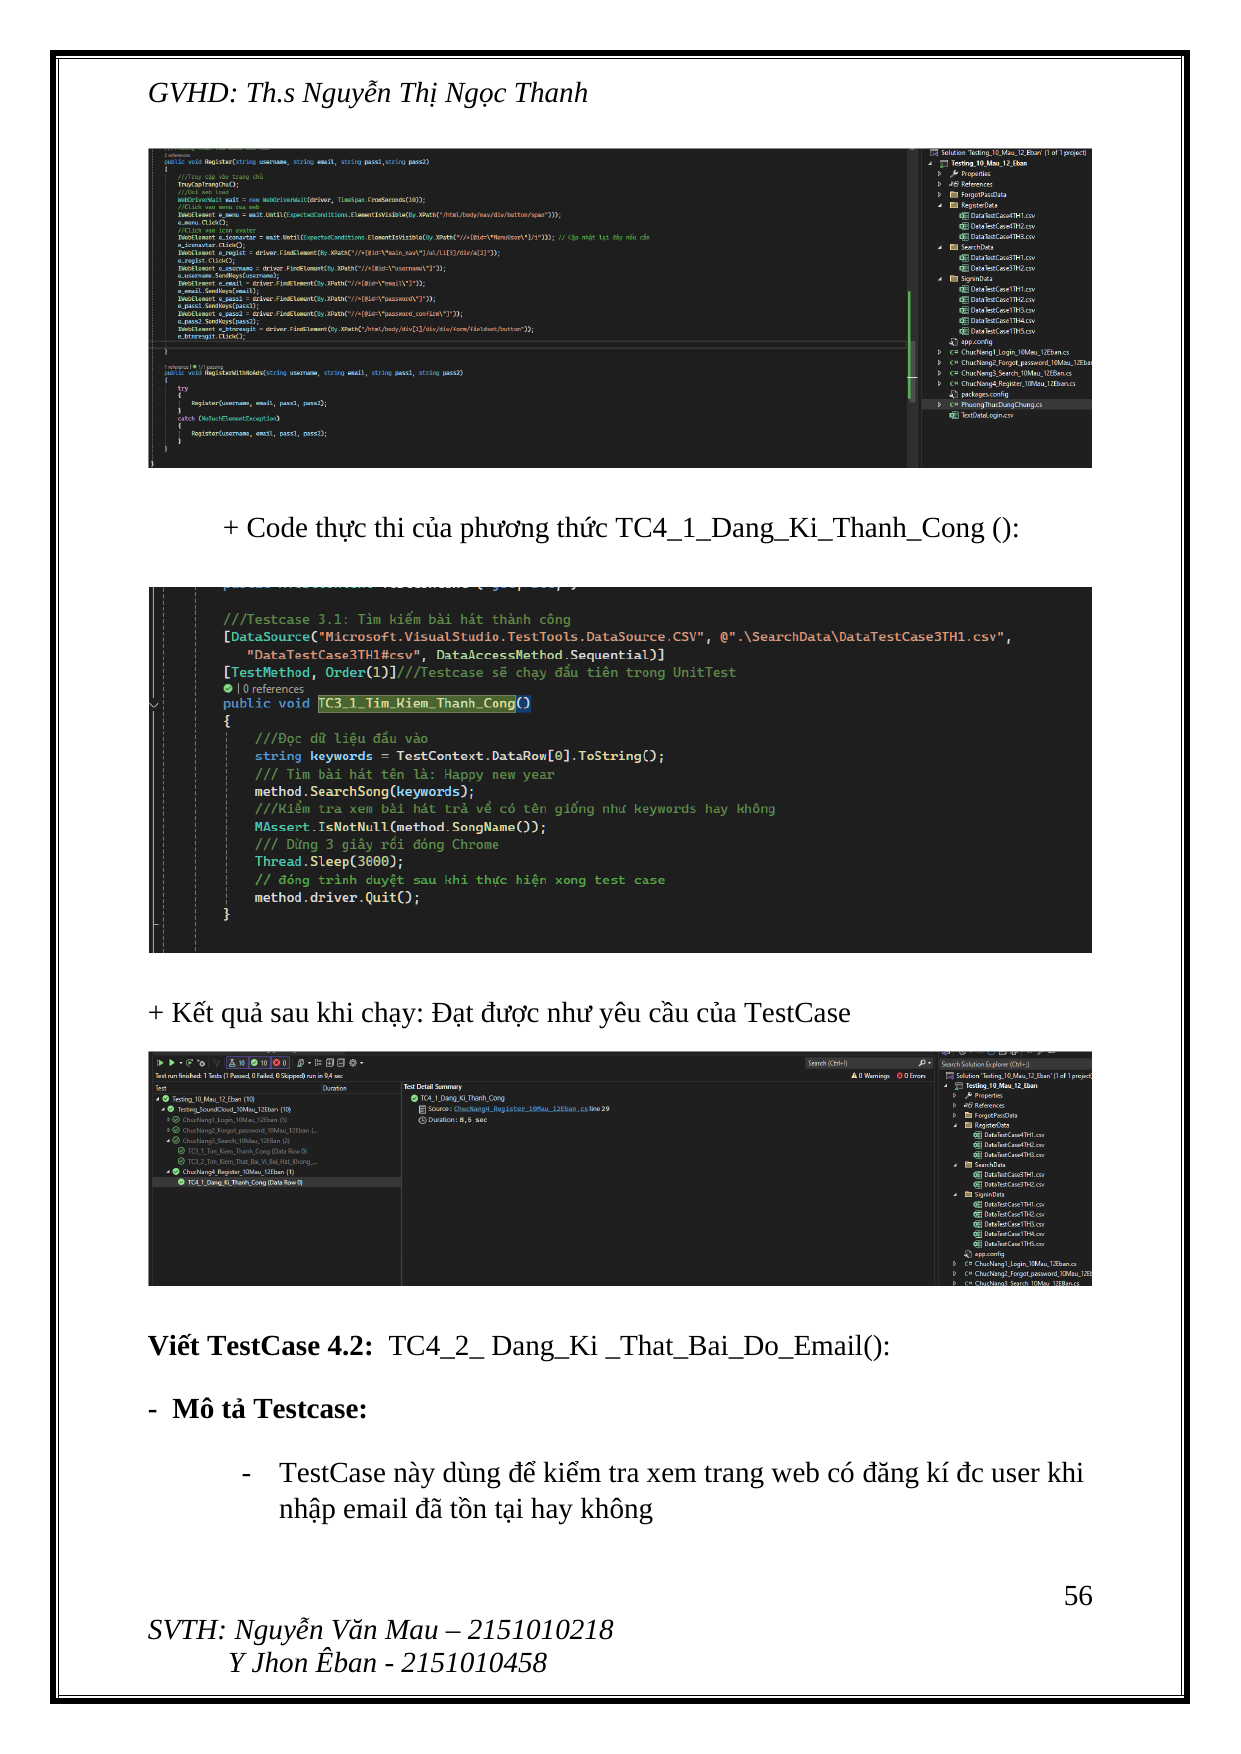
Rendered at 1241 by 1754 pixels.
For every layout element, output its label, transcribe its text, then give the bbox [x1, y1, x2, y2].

text - Mô tả Testcase: [148, 1392, 1092, 1425]
picture [147, 585, 1093, 954]
picture [147, 147, 1093, 469]
picture [147, 1050, 1093, 1287]
text + Code thực thi của phương thức TC4_1_Dang_Ki_Thanh_Cong (): [148, 510, 1092, 543]
list TestCase này dùng để kiểm tra xem trang web có đăng kí đc user khi nhập email đã tồn tại hay không [241, 1455, 1092, 1525]
text + Kết quả sau khi chạy: Đạt được như yêu cầu của TestCase [148, 996, 1092, 1029]
text Viết TestCase 4.2: TC4_2_ Dang_Ki _That_Bai_Do_Email(): [148, 1328, 1092, 1362]
